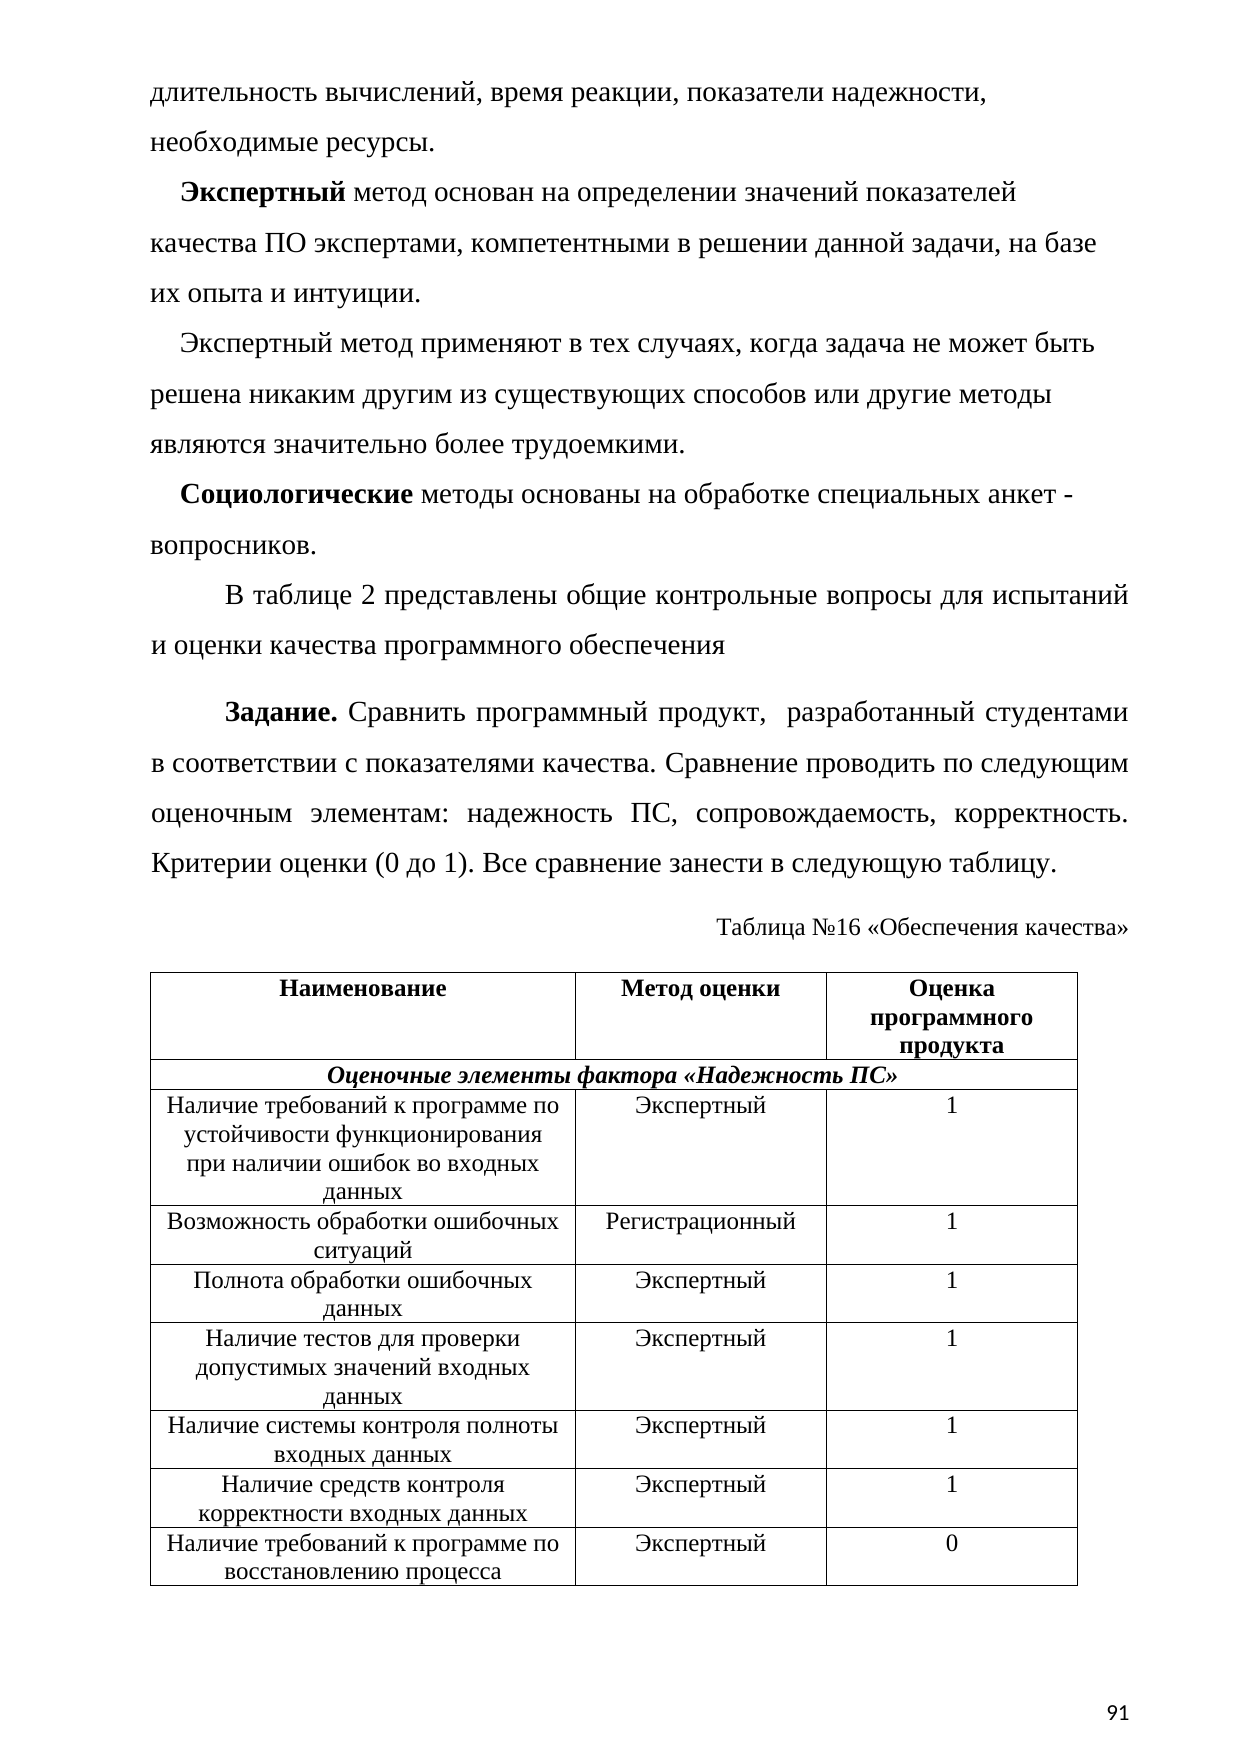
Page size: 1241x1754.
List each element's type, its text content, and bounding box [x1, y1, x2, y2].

table_cell Оценочные элементы фактора «Надежность ПС» [151, 1060, 1077, 1089]
table_cell Экспертный [576, 1265, 826, 1322]
table_cell 1 [827, 1206, 1077, 1264]
table_cell Наличие тестов для проверки допустимых значений входных данных [151, 1323, 575, 1409]
text Экспертный метод основан на определении значений показателей качества ПО экспертами, компетентными в решении данной задачи, на базе их опыта и интуиции. [150, 174, 1129, 309]
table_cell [151, 1528, 575, 1585]
text В таблице 2 представлены общие контрольные вопросы для испытаний и оценки качества программного обеспечения [151, 577, 1129, 661]
table_cell Регистрационный [576, 1206, 826, 1264]
text Таблица №16 «Обеспечения качества» [151, 912, 1129, 941]
table_cell 1 [827, 1265, 1077, 1322]
table_cell Полнота обработки ошибочных данных [151, 1265, 575, 1322]
table_cell Экспертный [576, 1469, 826, 1527]
table_header Оценка программного продукта [827, 973, 1077, 1059]
table_cell 1 [827, 1323, 1077, 1409]
table_header Метод оценки [576, 973, 826, 1059]
table_cell Возможность обработки ошибочных ситуаций [151, 1206, 575, 1264]
table_cell 1 [827, 1090, 1077, 1205]
table_cell Наличие средств контроля корректности входных данных [151, 1469, 575, 1527]
table_cell Наличие системы контроля полноты входных данных [151, 1411, 575, 1468]
table_cell 1 [827, 1411, 1077, 1468]
table_header Наименование [151, 973, 575, 1059]
table_cell Экспертный [576, 1528, 826, 1585]
table_cell Экспертный [576, 1090, 826, 1205]
text Социологические методы основаны на обработке специальных анкет -вопросников. [150, 476, 1129, 560]
text Экспертный метод применяют в тех случаях, когда задача не может быть решена никаким другим из существующих способов или другие методы являются значительно более трудоемкими. [150, 326, 1129, 460]
table_cell 0 [827, 1528, 1077, 1585]
table_cell 1 [827, 1469, 1077, 1527]
table_cell Экспертный [576, 1323, 826, 1409]
table_cell Наличие требований к программе по устойчивости функционирования при наличии ошибок во входных данных [151, 1090, 575, 1205]
table_cell Экспертный [576, 1411, 826, 1468]
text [150, 74, 1129, 158]
text Задание. Сравнить программный продукт, разработанный студентами в соответствии с показателями качества. Сравнение проводить по следующим оценочным элементам: надежность ПС, сопровождаемость, корректность. Критерии оценки (0 до 1). Все сравнение занести в следующую таблицу. [151, 694, 1129, 879]
